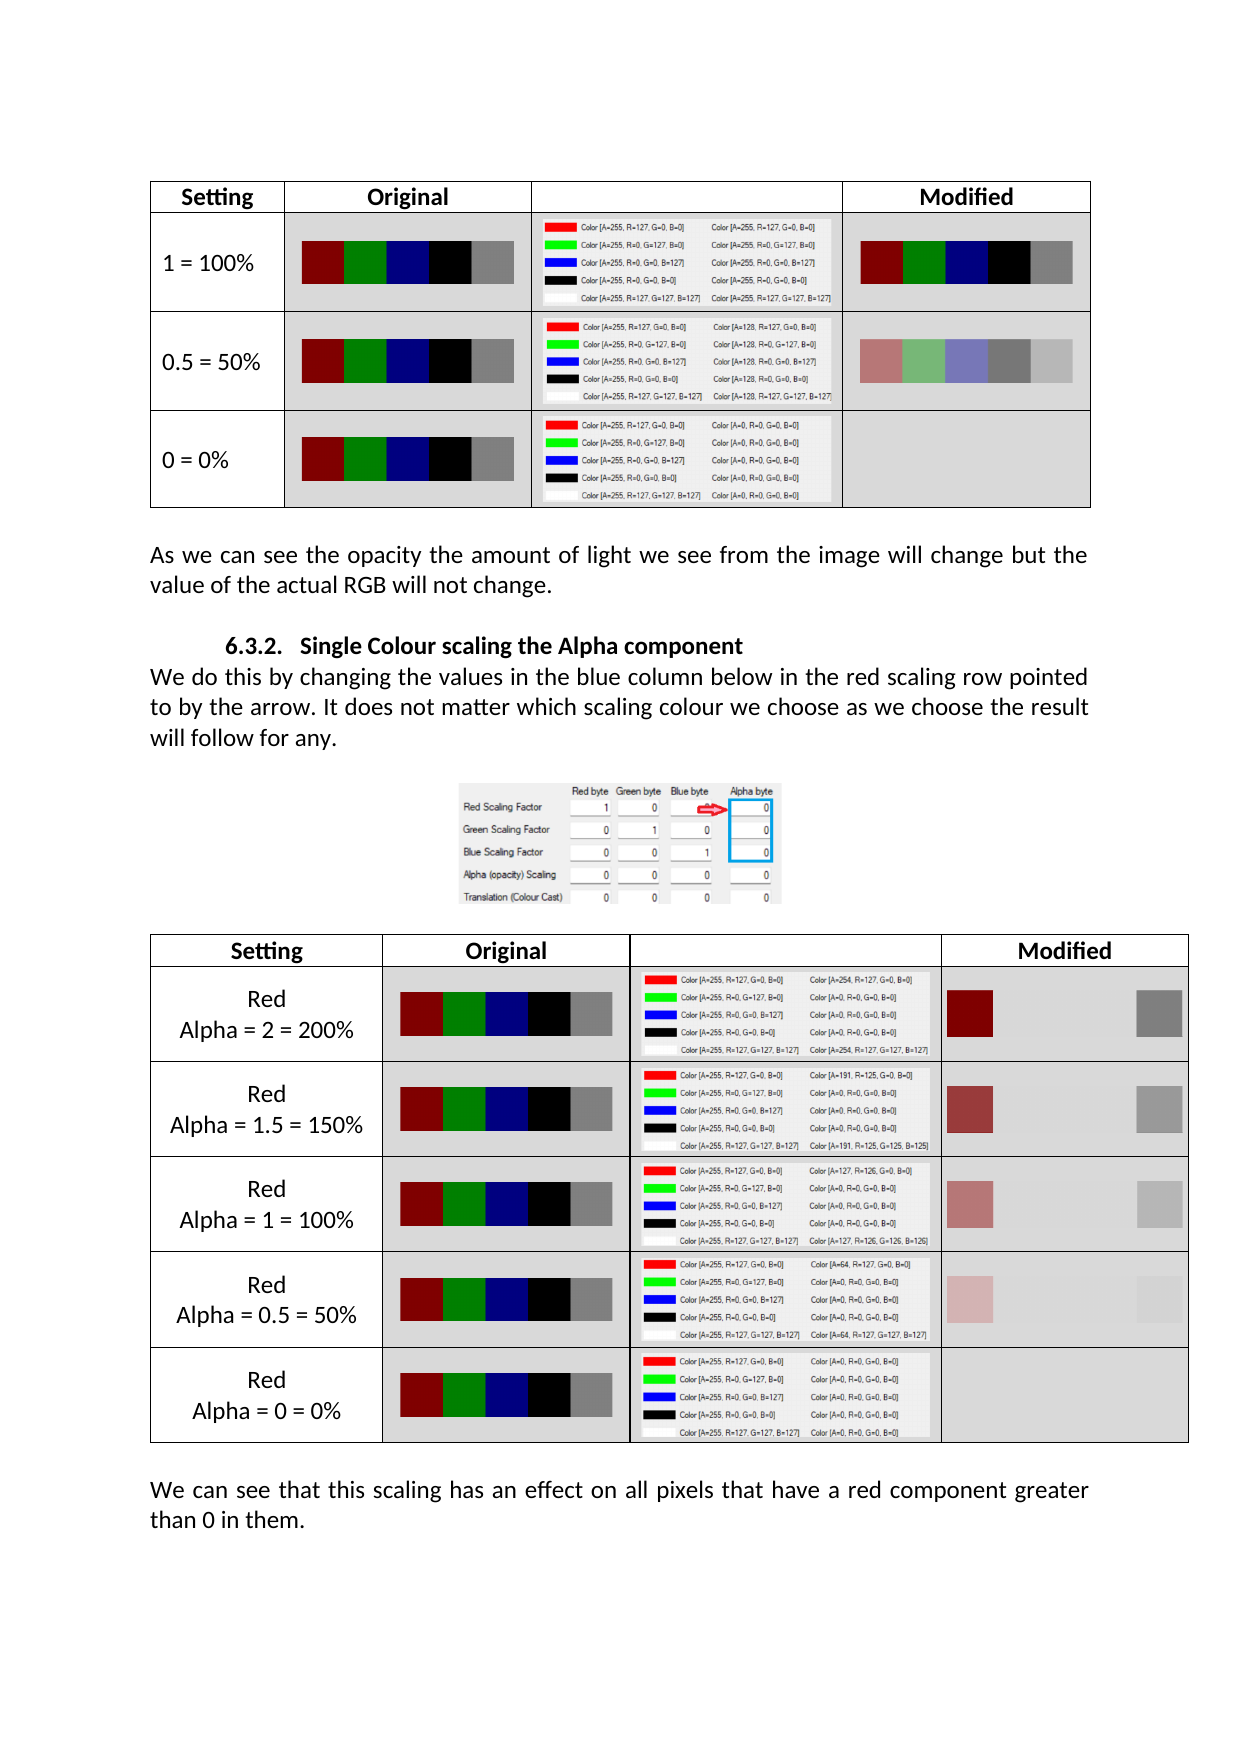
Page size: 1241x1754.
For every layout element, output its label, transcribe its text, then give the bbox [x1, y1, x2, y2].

picture [400, 1278, 613, 1321]
table_cell [631, 1252, 941, 1347]
picture [641, 1068, 930, 1151]
table_cell Red Alpha = 0.5 = 50% [151, 1252, 382, 1347]
picture [641, 1163, 930, 1246]
picture [400, 1087, 613, 1131]
picture [400, 1182, 613, 1226]
table_cell [942, 1252, 1188, 1347]
table_cell [942, 1062, 1188, 1156]
table_cell [631, 967, 941, 1061]
subtitle Single Colour scaling the Alpha component [225, 630, 1090, 661]
table_cell [285, 213, 531, 311]
table_cell [383, 967, 629, 1061]
picture [542, 416, 832, 502]
table_cell [285, 411, 531, 507]
picture [301, 437, 514, 481]
picture [301, 339, 514, 383]
table_header [532, 182, 842, 212]
table_header Original [383, 935, 629, 966]
table_cell [383, 1348, 629, 1442]
table_cell [942, 967, 1188, 1061]
picture [860, 241, 1073, 284]
picture [641, 1353, 930, 1437]
table_cell [843, 312, 1090, 410]
picture [301, 241, 514, 284]
picture [947, 1086, 1183, 1133]
table_cell [285, 312, 531, 410]
table_header Modified [942, 935, 1188, 966]
picture [542, 219, 832, 306]
picture [641, 972, 930, 1056]
table_cell [383, 1252, 629, 1347]
table_header [631, 935, 941, 966]
text We can see that this scaling has an effect on all pixels that have a red component greater than 0 in them. [150, 1474, 1090, 1535]
table_cell [631, 1062, 941, 1156]
table_cell [631, 1348, 941, 1442]
table_cell [383, 1062, 629, 1156]
picture [947, 1276, 1183, 1323]
table_cell [532, 411, 842, 507]
picture [641, 1258, 930, 1341]
table_header Modified [843, 182, 1090, 212]
table_cell 1 = 100% [151, 213, 284, 311]
table_cell [532, 312, 842, 410]
picture [860, 339, 1073, 383]
picture [947, 990, 1183, 1037]
table_cell [843, 213, 1090, 311]
table_header Setting [151, 182, 284, 212]
table_cell [631, 1157, 941, 1251]
text We do this by changing the values in the blue column below in the red scaling row pointed to by the arrow. It does not matter which scaling colour we choose as we choose the result will follow for any. [150, 661, 1090, 752]
picture [458, 783, 782, 904]
table_cell 0.5 = 50% [151, 312, 284, 410]
table_cell Red Alpha = 2 = 200% [151, 967, 382, 1061]
text As we can see the opacity the amount of light we see from the image will change but the value of the actual RGB will not change. [150, 539, 1090, 600]
table_cell [532, 213, 842, 311]
table_cell [942, 1348, 1188, 1442]
picture [947, 1181, 1183, 1228]
table_header Setting [151, 935, 382, 966]
table_cell [942, 1157, 1188, 1251]
table_cell 0 = 0% [151, 411, 284, 507]
picture [400, 992, 613, 1036]
table_cell Red Alpha = 1.5 = 150% [151, 1062, 382, 1156]
table_cell Red Alpha = 0 = 0% [151, 1348, 382, 1442]
table_cell [383, 1157, 629, 1251]
picture [542, 318, 832, 404]
picture [400, 1373, 613, 1417]
table_cell Red Alpha = 1 = 100% [151, 1157, 382, 1251]
table_cell [843, 411, 1090, 507]
table_header Original [285, 182, 531, 212]
